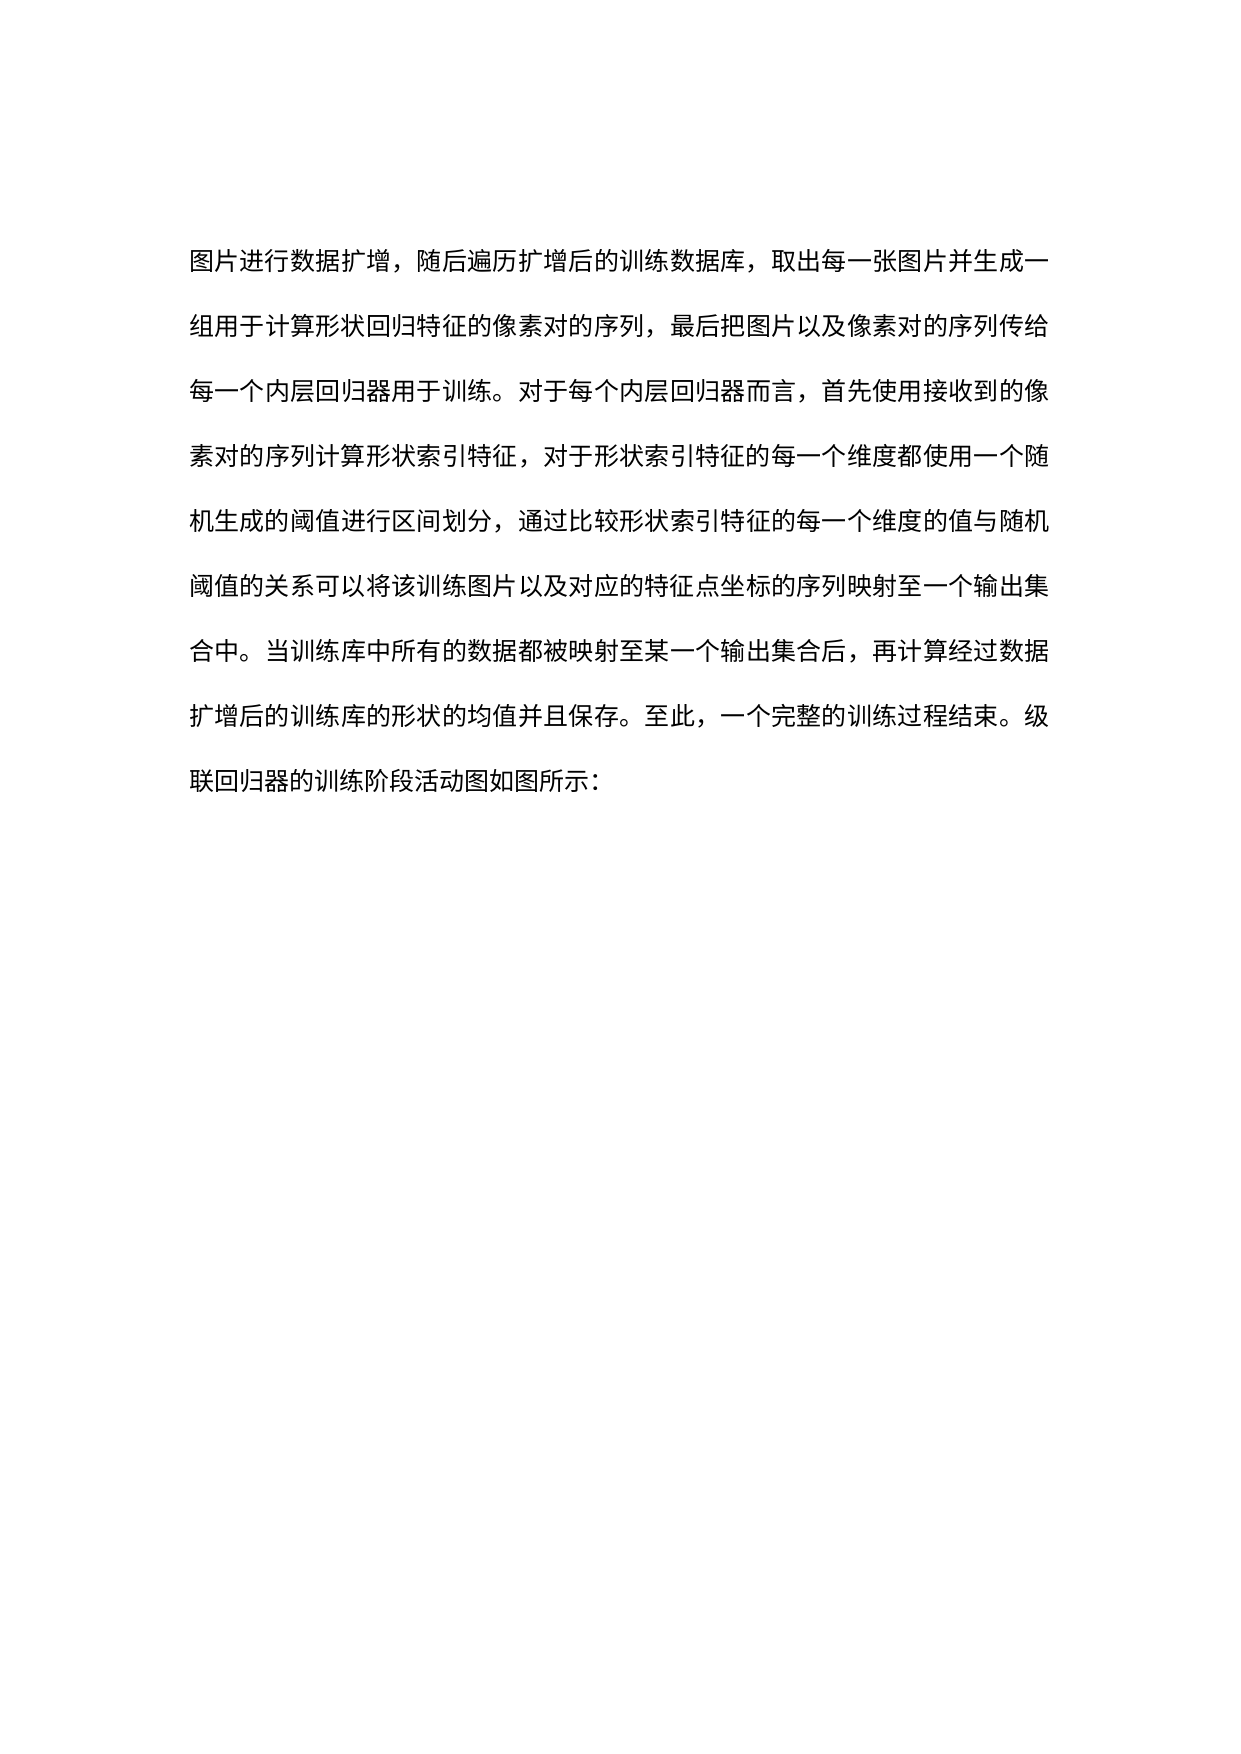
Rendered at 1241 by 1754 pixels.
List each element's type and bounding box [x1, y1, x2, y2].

text [189, 227, 1051, 812]
